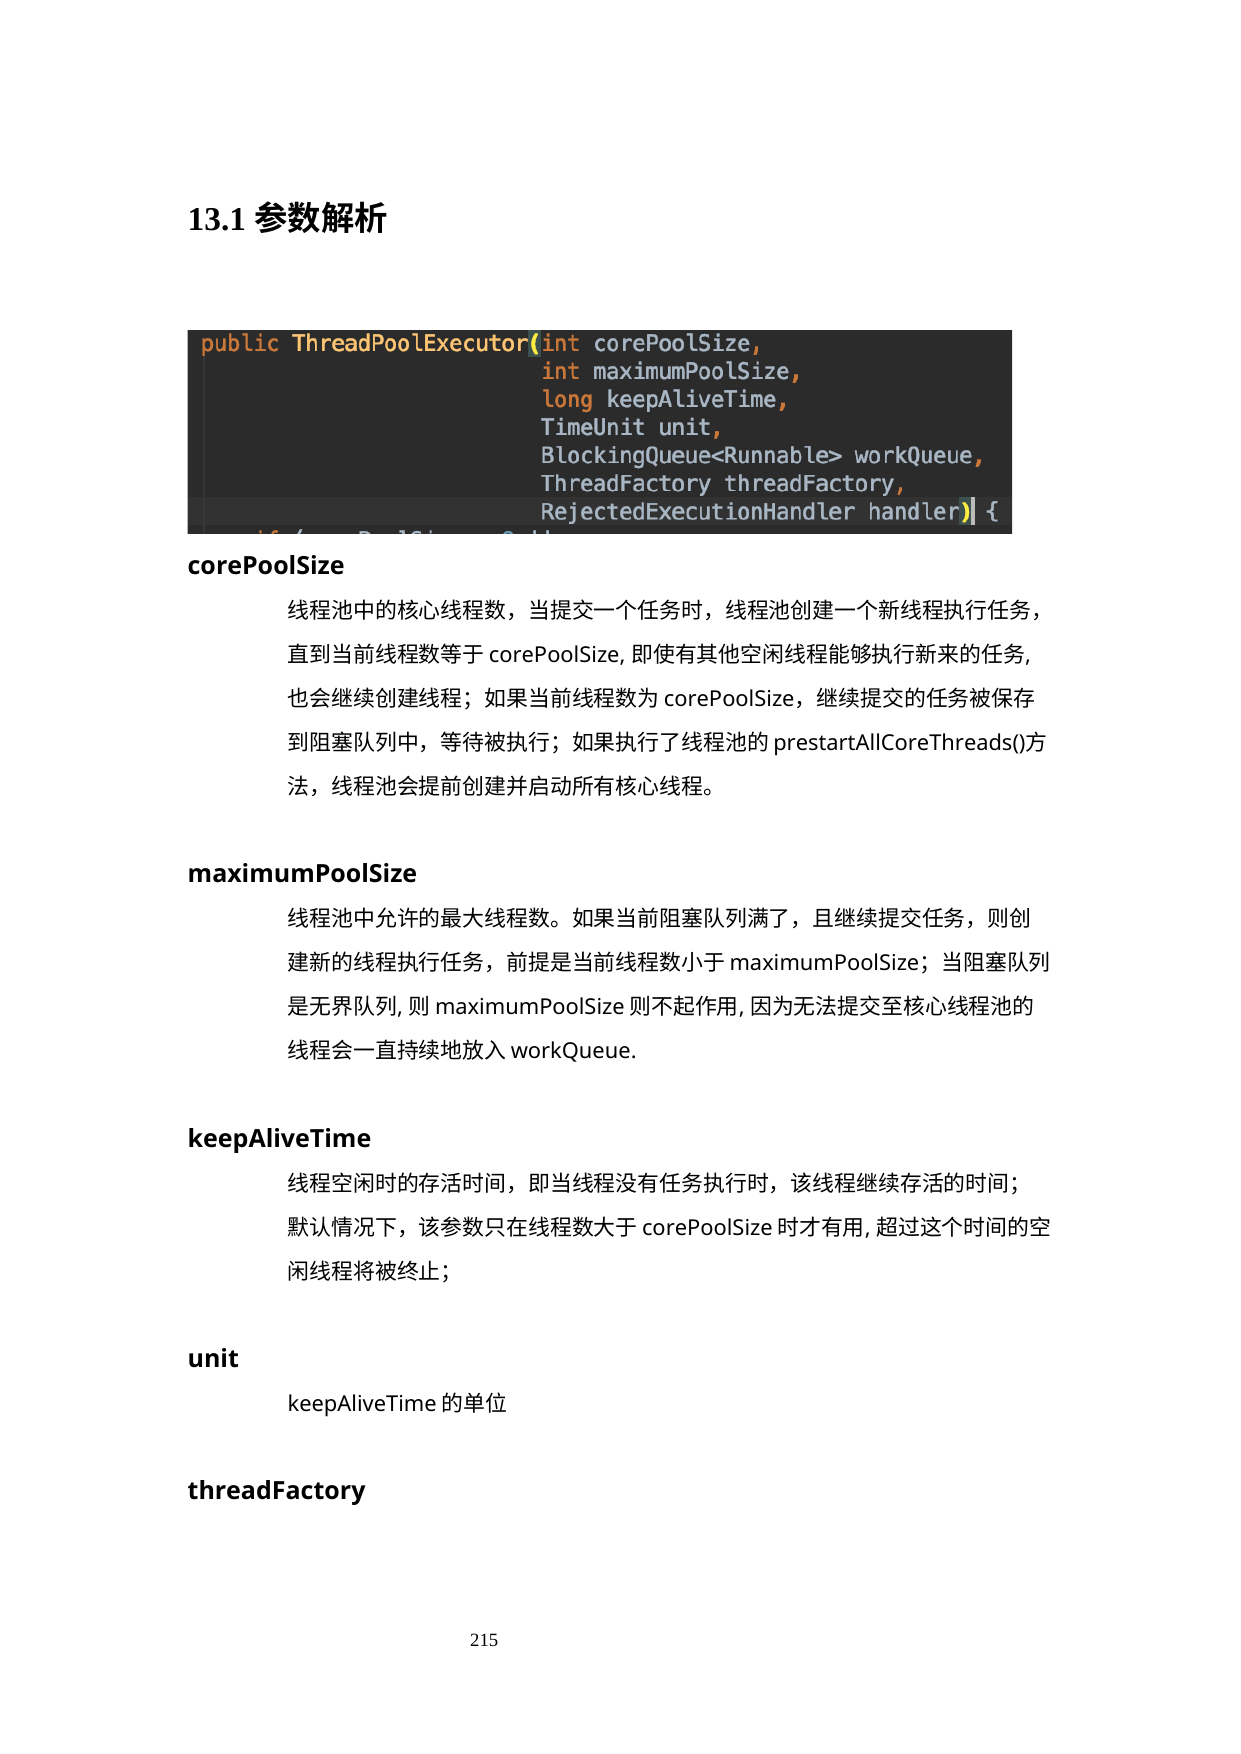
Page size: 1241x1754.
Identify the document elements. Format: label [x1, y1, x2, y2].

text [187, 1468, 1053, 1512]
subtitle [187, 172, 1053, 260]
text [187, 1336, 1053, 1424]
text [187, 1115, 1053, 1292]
picture [187, 330, 1013, 534]
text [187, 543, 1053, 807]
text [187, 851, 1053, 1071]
